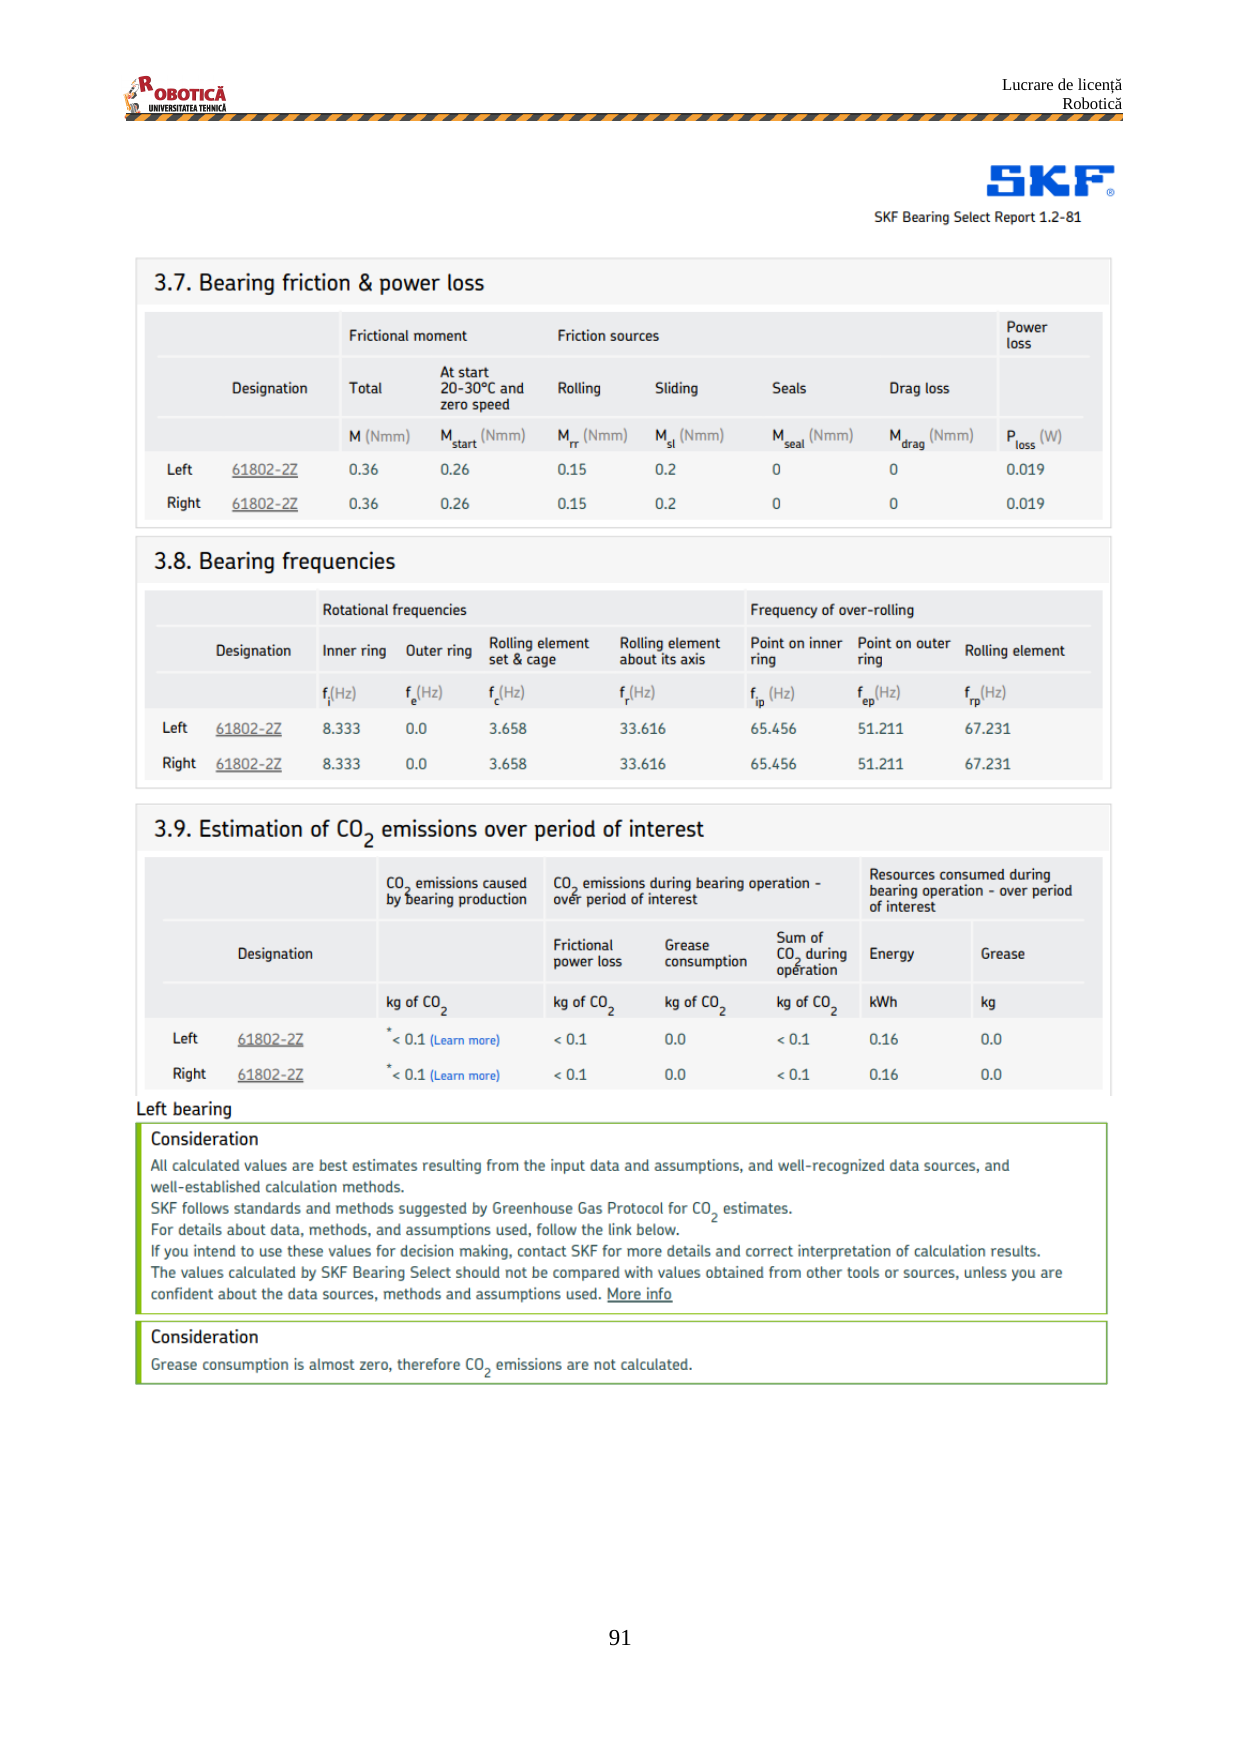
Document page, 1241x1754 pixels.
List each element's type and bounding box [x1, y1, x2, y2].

picture [121, 75, 1123, 122]
picture [118, 161, 1123, 1416]
